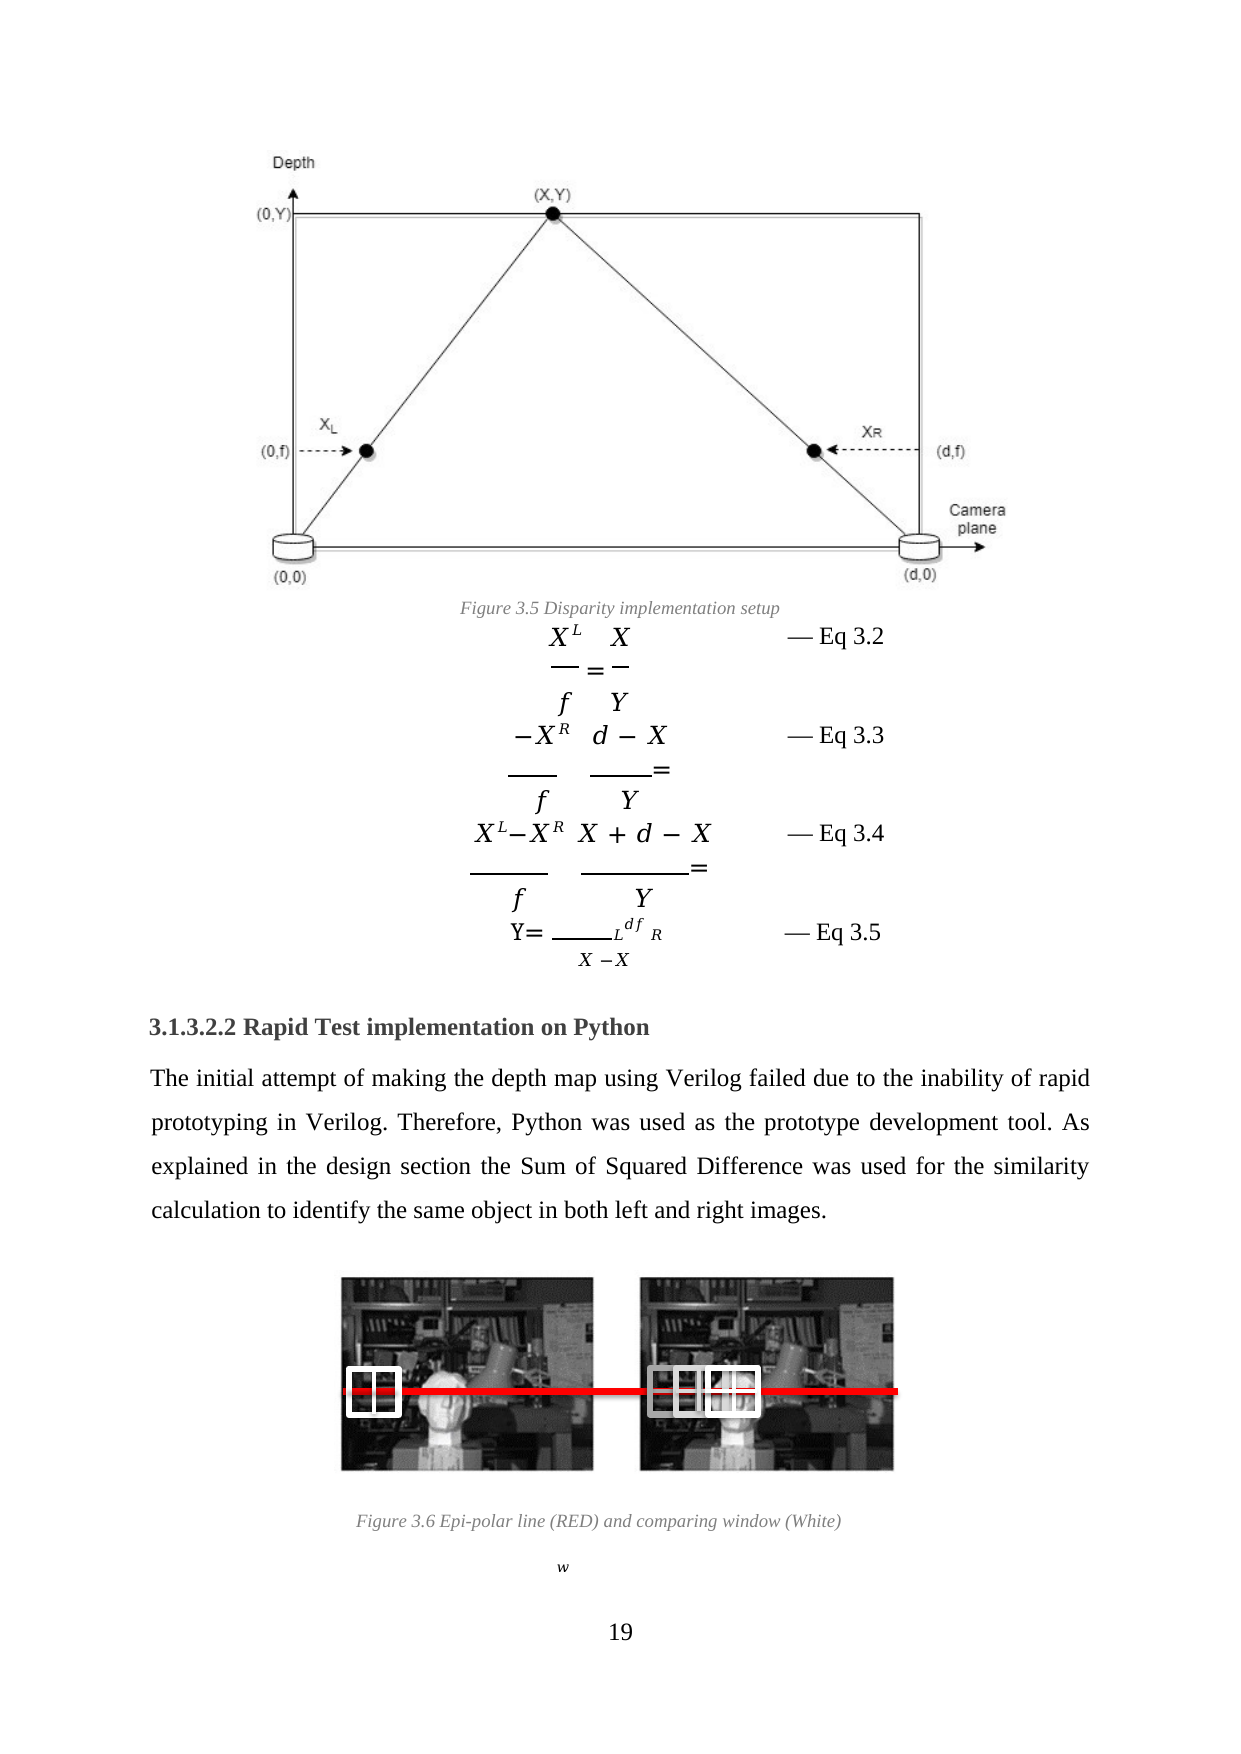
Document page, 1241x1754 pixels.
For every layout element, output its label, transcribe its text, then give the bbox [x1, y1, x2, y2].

table_cell — Eq 3.3 [780, 719, 890, 817]
table_cell −𝑋𝑅 𝑑 − 𝑋 = 𝑓 𝑌 [161, 719, 780, 817]
text Figure 3.6 Epi-polar line (RED) and comparing window (White) [150, 1510, 1101, 1532]
table_cell — Eq 3.4 [780, 817, 890, 915]
table_header 𝑋𝐿 𝑋 = 𝑓 𝑌 [161, 620, 780, 718]
text Figure 3.5 Disparity implementation setup [150, 597, 1090, 618]
text 𝑤 [150, 1558, 1101, 1588]
text 𝑋 −𝑋 [150, 949, 1101, 970]
table_header — Eq 3.2 [780, 620, 890, 718]
subtitle 3.1.3.2.2 Rapid Test implementation on Python [148, 1012, 1101, 1041]
table_cell 𝑋𝐿−𝑋𝑅 𝑋 + 𝑑 − 𝑋 = 𝑓 𝑌 [161, 817, 780, 915]
text The initial attempt of making the depth map using Verilog failed due to the inability of rapid prototyping in Verilog. Therefore, Python was used as the prototype development tool. As explained in the design section the Sum of Squared Difference was used for the similarity calculation to identify the same object in both left and right images. [150, 1063, 1091, 1224]
text Y= 𝐿𝑑𝑓 𝑅 — Eq 3.5 [150, 915, 1101, 946]
picture [334, 1270, 908, 1484]
picture [246, 150, 1008, 594]
